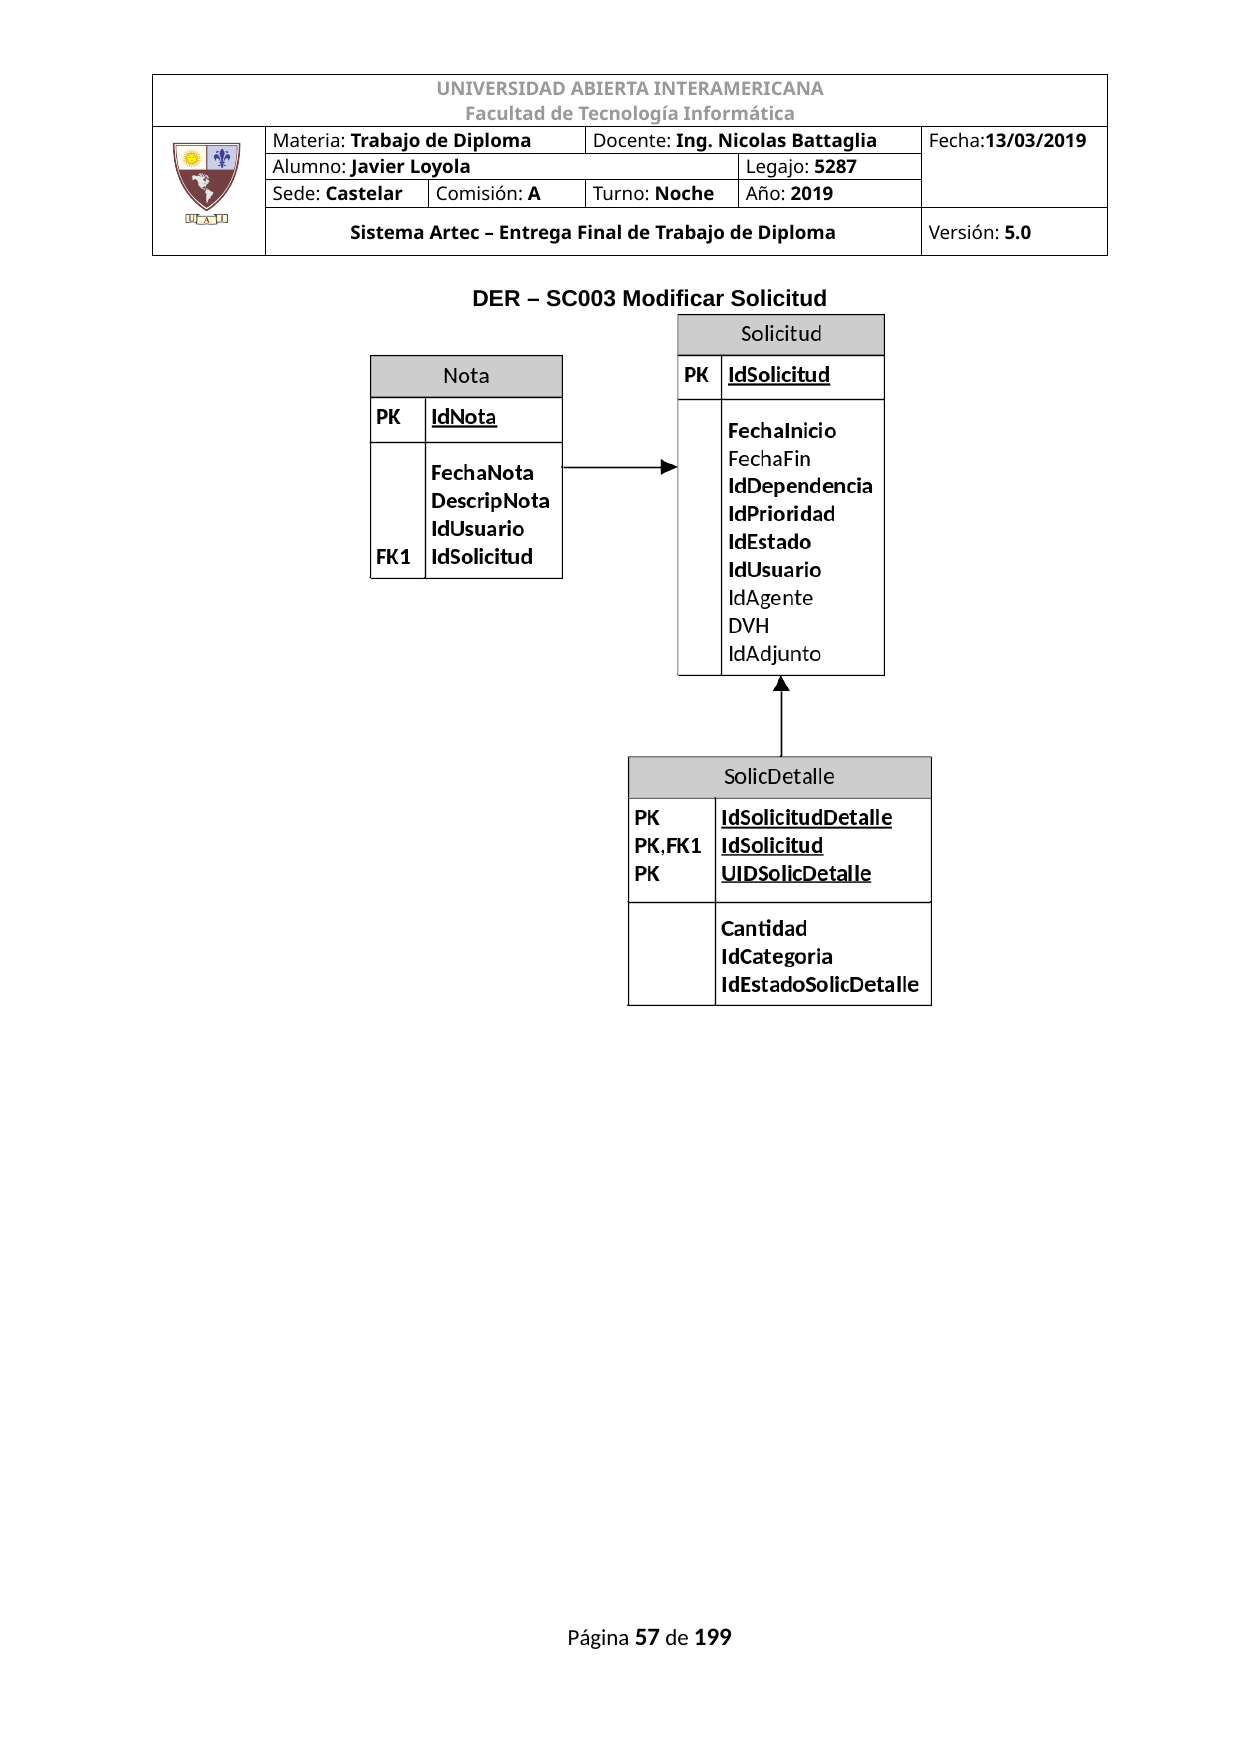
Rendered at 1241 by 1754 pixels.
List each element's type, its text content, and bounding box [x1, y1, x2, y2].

picture [157, 136, 257, 228]
text DER – SC003 Modificar Solicitud [177, 284, 1122, 311]
